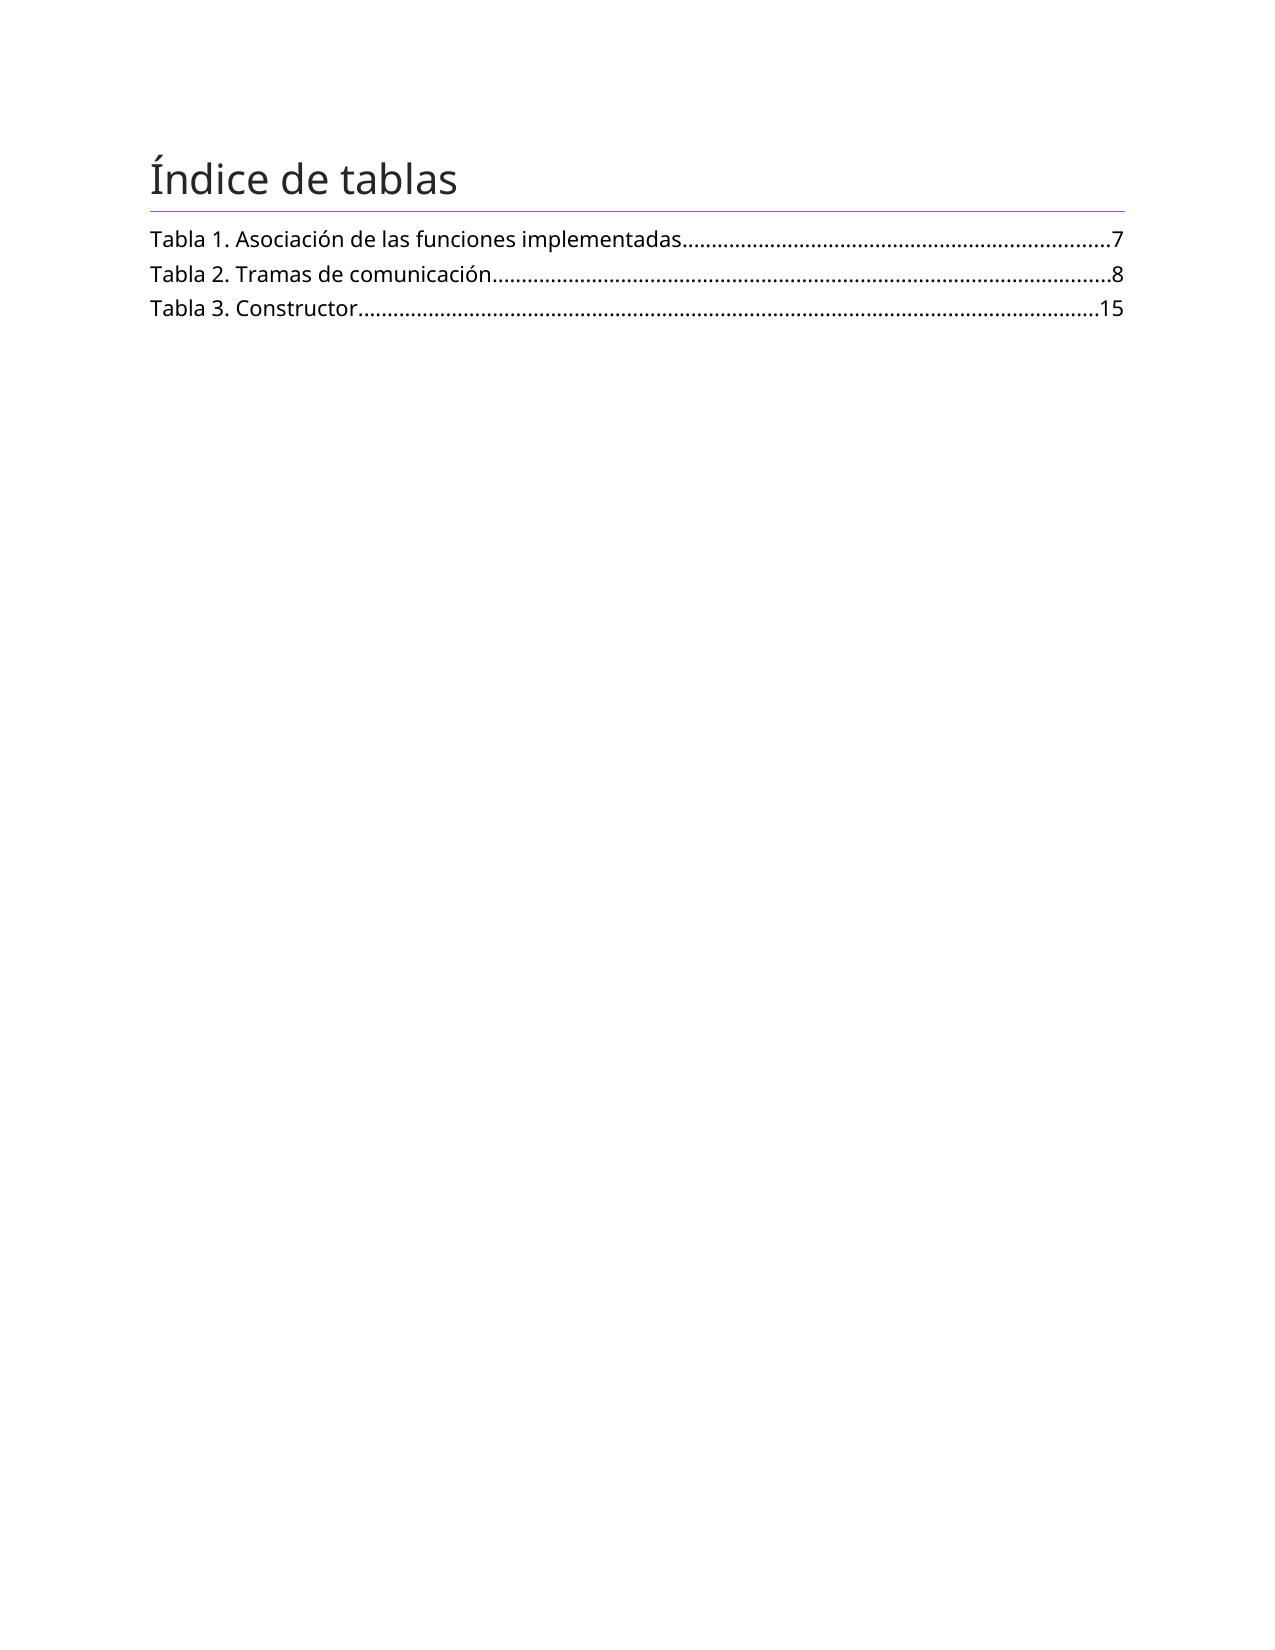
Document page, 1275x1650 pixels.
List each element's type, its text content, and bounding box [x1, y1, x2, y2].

text Tabla 3. Constructor 15 [150, 293, 1125, 323]
text Tabla 1. Asociación de las funciones implementadas 7 [150, 224, 1125, 254]
text Tabla 2. Tramas de comunicación 8 [150, 259, 1125, 288]
subtitle Índice de tablas [150, 150, 1125, 211]
